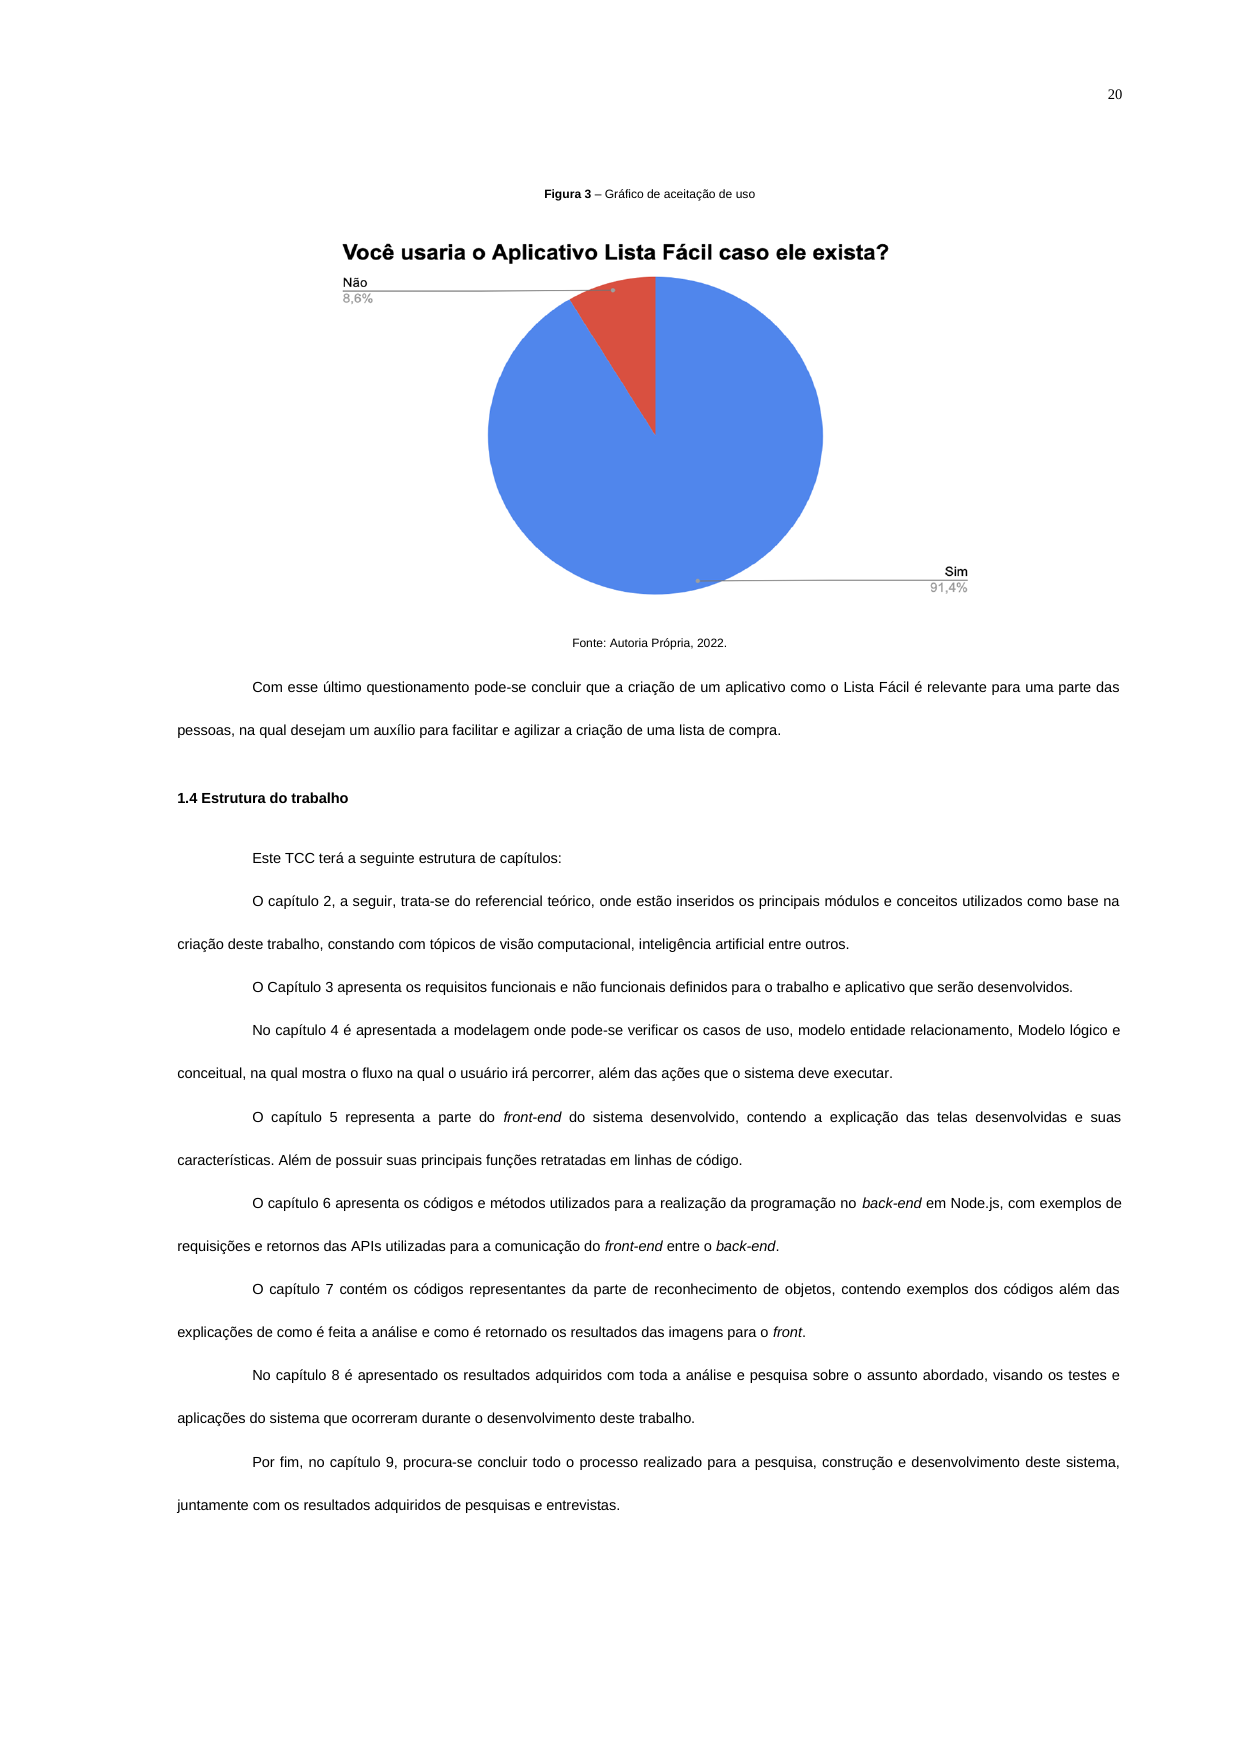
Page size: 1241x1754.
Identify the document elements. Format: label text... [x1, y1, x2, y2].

text Por fim, no capítulo 9, procura-se concluir todo o processo realizado para a pesquisa, construção e desenvolvimento deste sistema, juntamente com os resultados adquiridos de pesquisas e entrevistas. [177, 1442, 1122, 1513]
subtitle 1.4 Estrutura do trabalho [177, 778, 1122, 807]
text No capítulo 8 é apresentado os resultados adquiridos com toda a análise e pesquisa sobre o assunto abordado, visando os testes e aplicações do sistema que ocorreram durante o desenvolvimento deste trabalho. [177, 1355, 1122, 1427]
picture [322, 226, 977, 602]
text Com esse último questionamento pode-se concluir que a criação de um aplicativo como o Lista Fácil é relevante para uma parte das pessoas, na qual desejam um auxílio para facilitar e agilizar a criação de uma lista de compra. [177, 667, 1122, 739]
text O capítulo 2, a seguir, trata-se do referencial teórico, onde estão inseridos os principais módulos e conceitos utilizados como base na criação deste trabalho, constando com tópicos de visão computacional, inteligência artificial entre outros. [177, 881, 1122, 953]
text Este TCC terá a seguinte estrutura de capítulos: [177, 838, 1122, 867]
text O capítulo 6 apresenta os códigos e métodos utilizados para a realização da programação no back-end em Node.js, com exemplos de requisições e retornos das APIs utilizadas para a comunicação do front-end entre o back-end. [177, 1183, 1122, 1255]
text O capítulo 7 contém os códigos representantes da parte de reconhecimento de objetos, contendo exemplos dos códigos além das explicações de como é feita a análise e como é retornado os resultados das imagens para o front. [177, 1269, 1122, 1341]
text No capítulo 4 é apresentada a modelagem onde pode-se verificar os casos de uso, modelo entidade relacionamento, Modelo lógico e conceitual, na qual mostra o fluxo na qual o usuário irá percorrer, além das ações que o sistema deve executar. [177, 1010, 1122, 1082]
text Fonte: Autoria Própria, 2022. [177, 626, 1122, 650]
text O Capítulo 3 apresenta os requisitos funcionais e não funcionais definidos para o trabalho e aplicativo que serão desenvolvidos. [177, 967, 1122, 996]
text Figura 3 – Gráfico de aceitação de uso [177, 177, 1122, 201]
text O capítulo 5 representa a parte do front-end do sistema desenvolvido, contendo a explicação das telas desenvolvidas e suas características. Além de possuir suas principais funções retratadas em linhas de código. [177, 1097, 1122, 1168]
